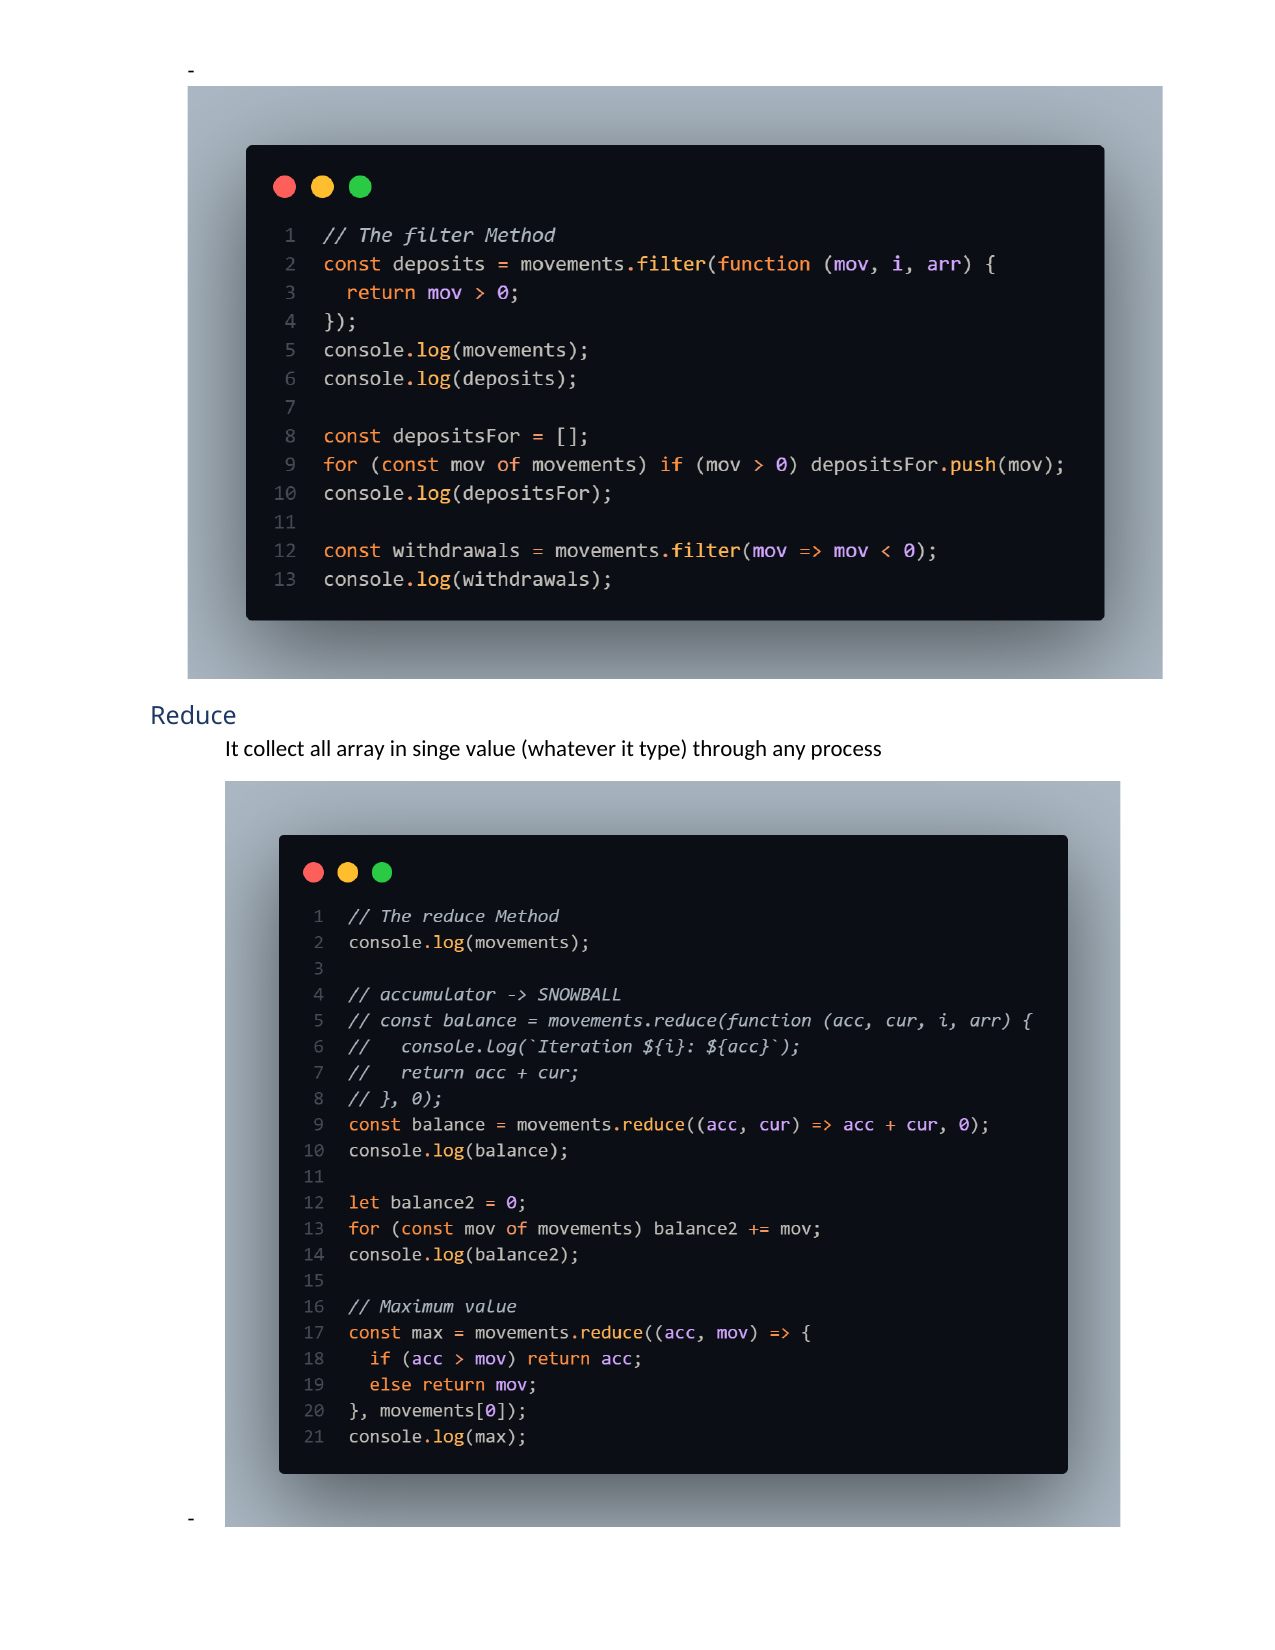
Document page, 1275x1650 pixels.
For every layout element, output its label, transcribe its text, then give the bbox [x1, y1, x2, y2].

picture [187, 86, 1163, 679]
picture [225, 781, 1121, 1527]
text It collect all array in singe value (whatever it type) through any process [150, 734, 1125, 762]
subtitle Reduce [150, 697, 1125, 732]
